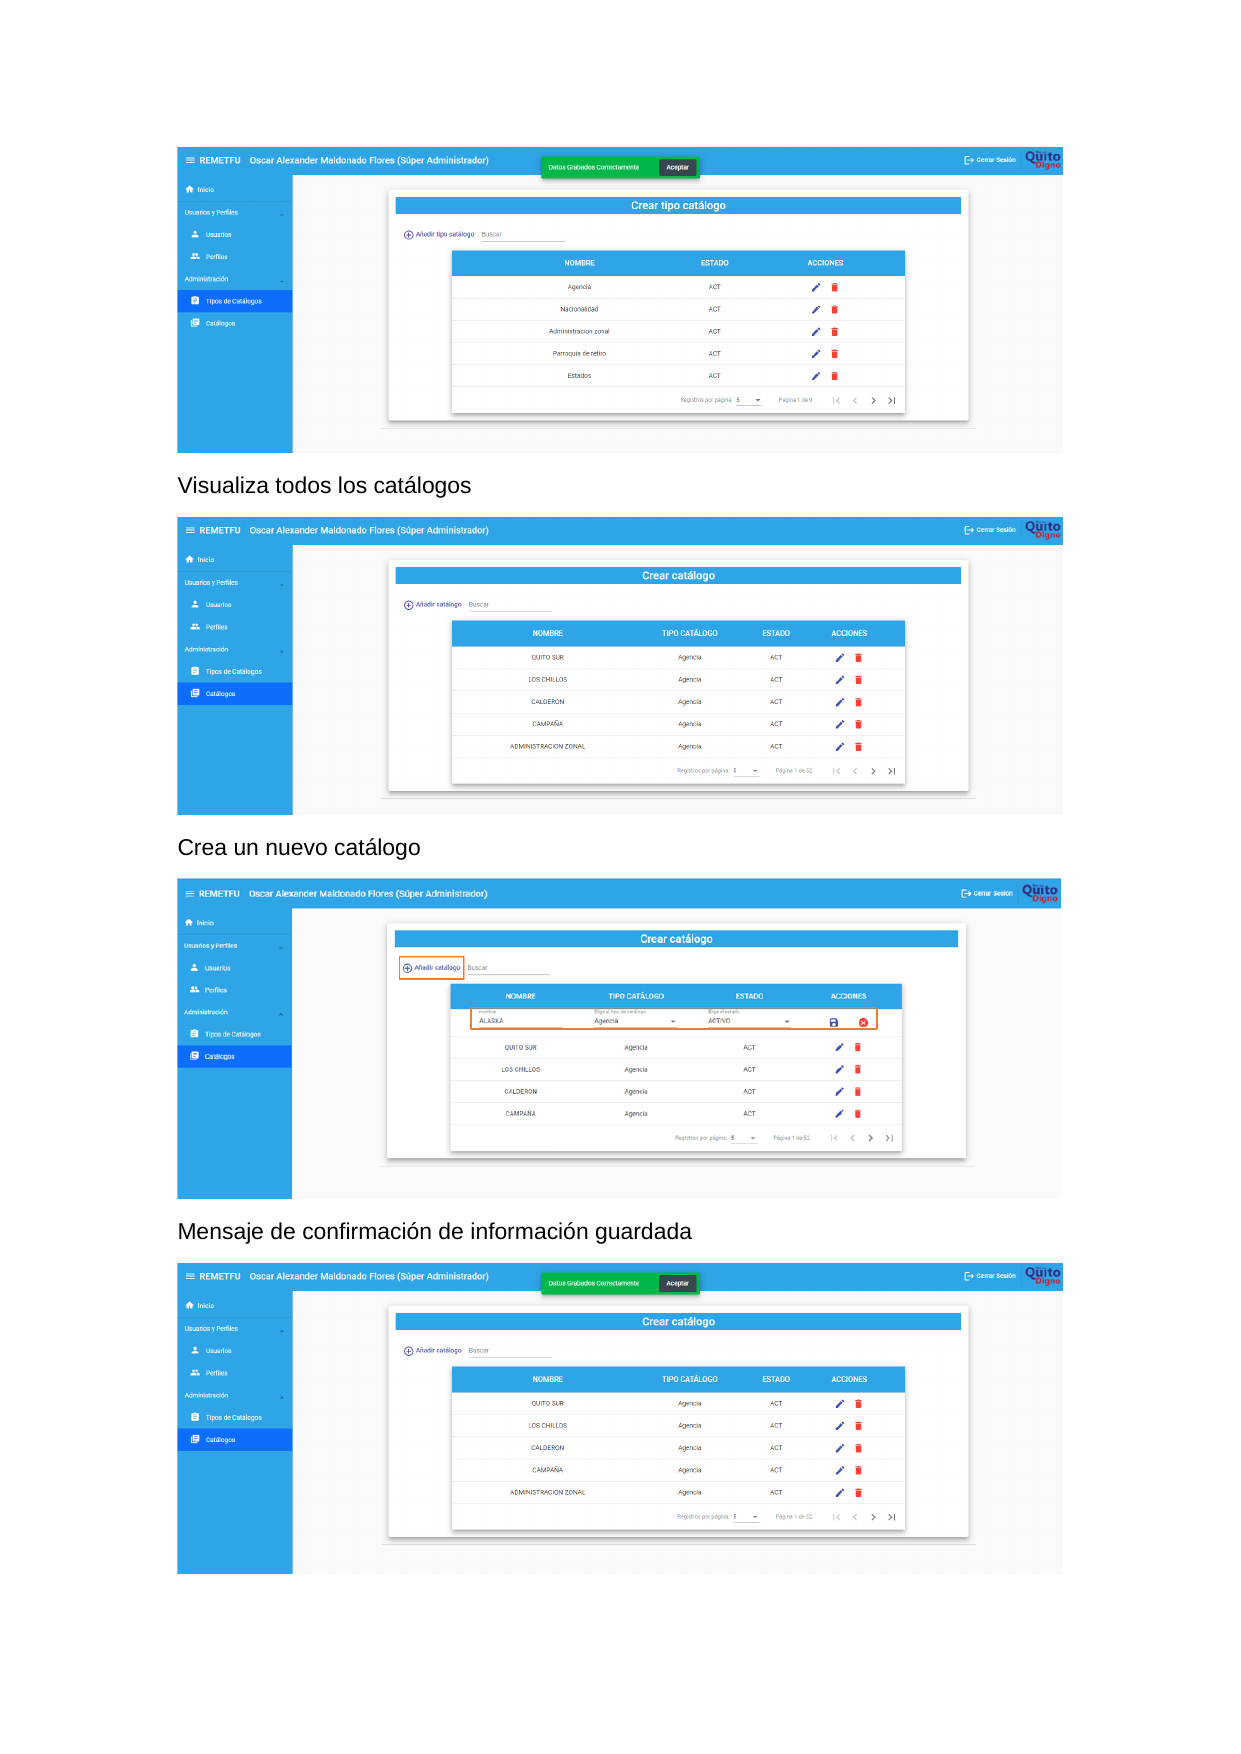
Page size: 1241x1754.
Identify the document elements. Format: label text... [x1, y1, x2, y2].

picture [177, 878, 1063, 1199]
text Mensaje de confirmación de información guardada [177, 1218, 1063, 1244]
text Crea un nuevo catálogo [177, 833, 1063, 860]
picture [177, 147, 1063, 453]
picture [177, 1263, 1063, 1574]
picture [177, 517, 1063, 815]
text Visualiza todos los catálogos [177, 472, 1063, 498]
